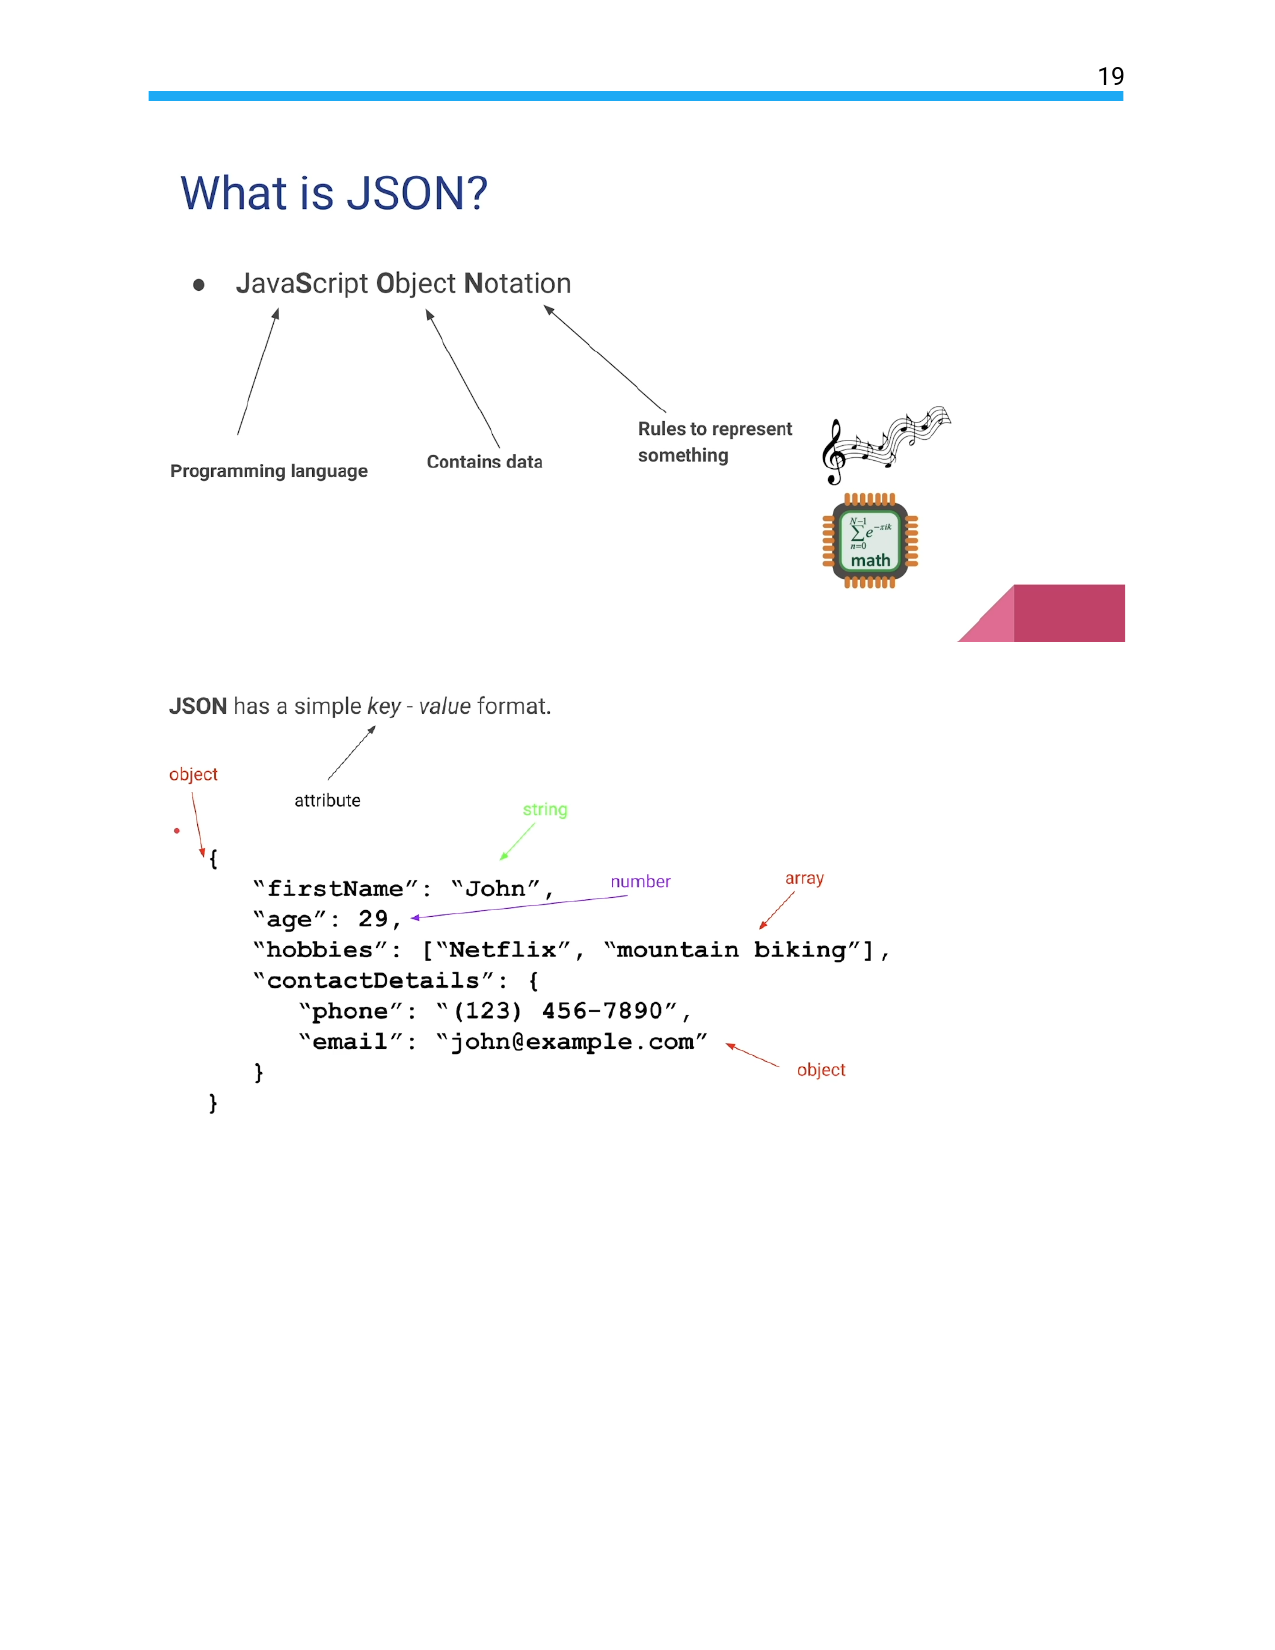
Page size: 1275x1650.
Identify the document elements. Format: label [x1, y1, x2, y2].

picture [150, 671, 958, 1129]
picture [148, 91, 1124, 101]
picture [150, 121, 1125, 642]
